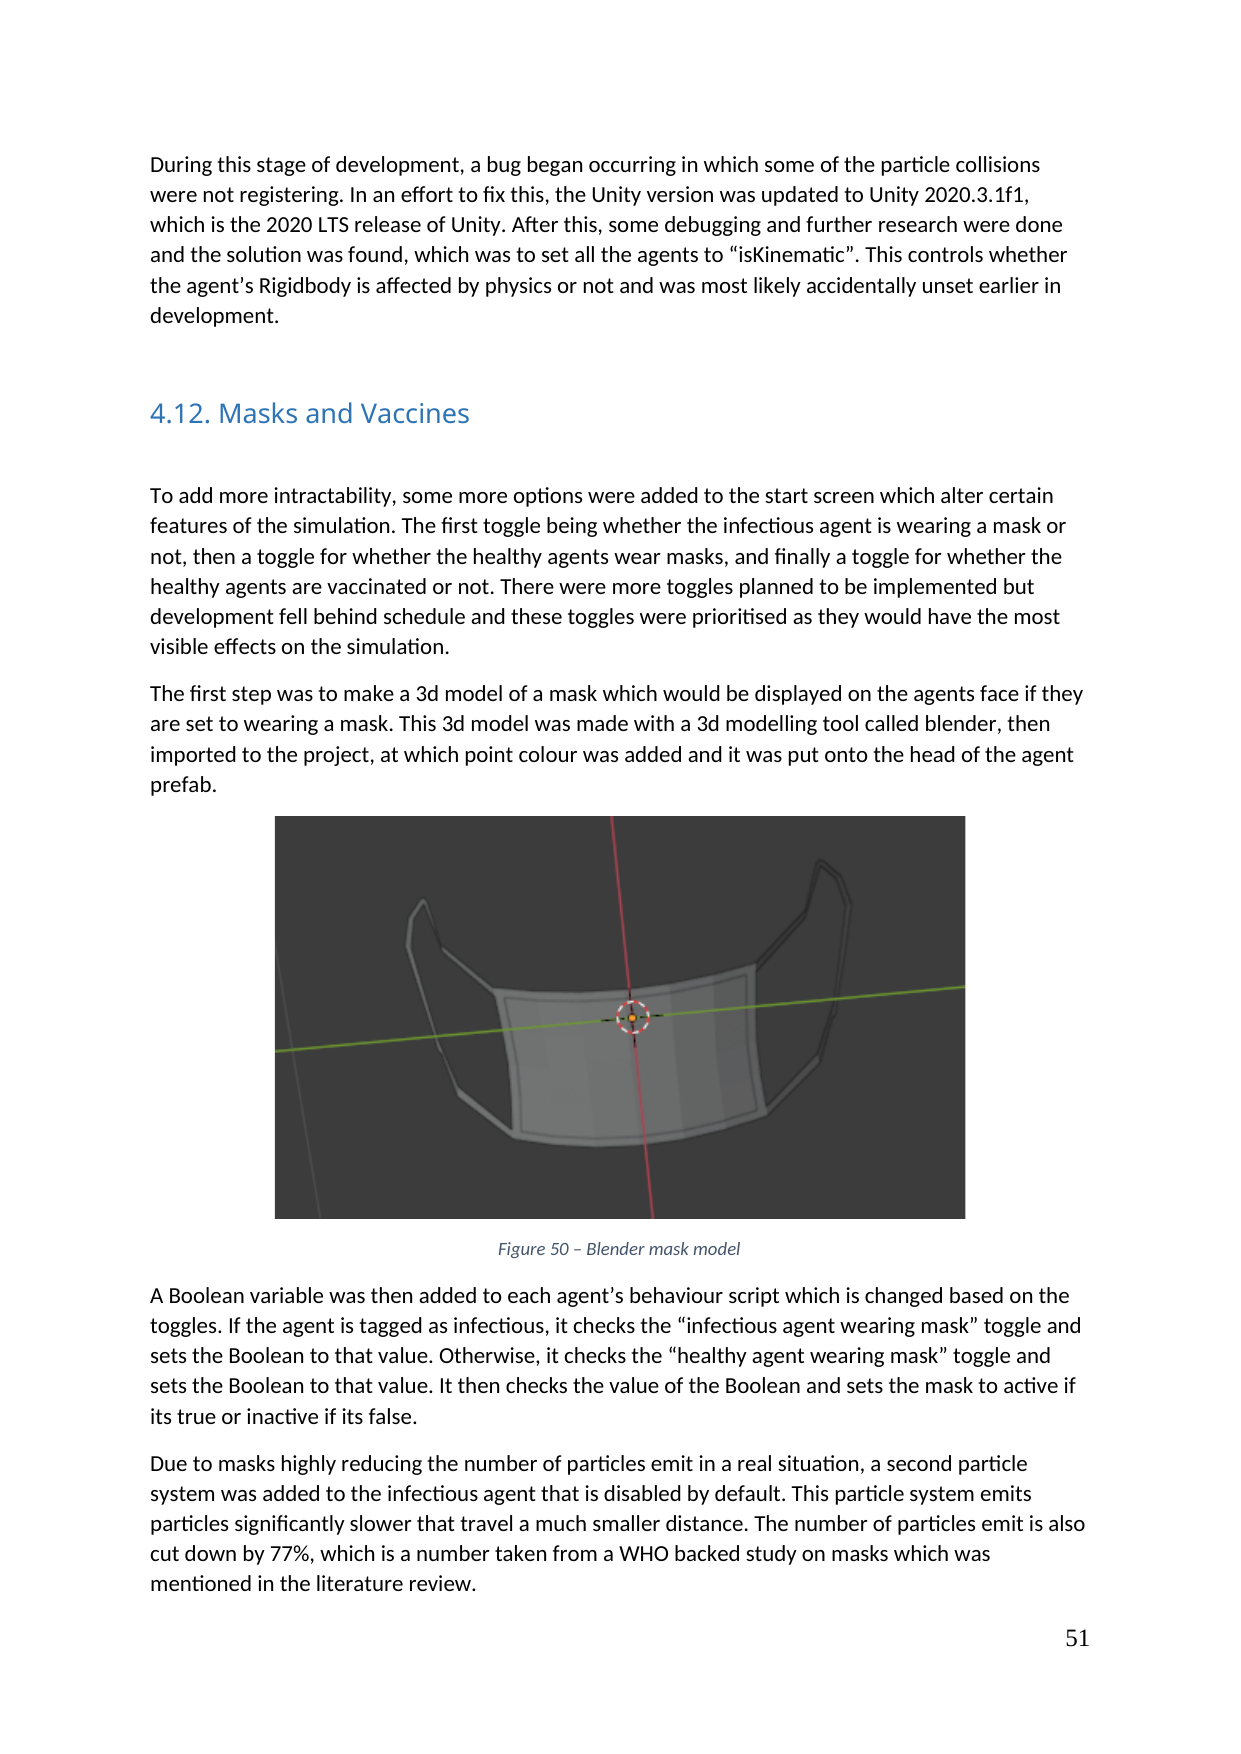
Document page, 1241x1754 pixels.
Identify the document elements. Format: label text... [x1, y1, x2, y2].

text Due to masks highly reducing the number of particles emit in a real situation, a second particle system was added to the infectious agent that is disabled by default. This particle system emits particles significantly slower that travel a much smaller distance. The number of particles emit is also cut down by 77%, which is a number taken from a WHO backed study on masks which was mentioned in the literature review. [150, 1449, 1090, 1598]
subtitle 4.12. Masks and Vaccines [150, 395, 1090, 432]
text To add more intractability, some more options were added to the start screen which alter certain features of the simulation. The first toggle being whether the infectious agent is wearing a mask or not, then a toggle for whether the healthy agents wear masks, and finally a toggle for whether the healthy agents are vaccinated or not. There were more toggles planned to be implemented but development fell behind schedule and these toggles were prioritised as they would have the most visible effects on the simulation. [150, 481, 1090, 661]
picture [274, 816, 966, 1219]
text The first step was to make a 3d model of a mask which would be displayed on the agents face if they are set to wearing a mask. This 3d model was made with a 3d modelling tool called blender, then imported to the project, at which point colour was added and it was put onto the head of the agent prefab. [150, 679, 1090, 798]
text A Boolean variable was then added to each agent’s behaviour script which is changed based on the toggles. If the agent is tagged as infectious, it checks the “infectious agent wearing mask” toggle and sets the Boolean to that value. Otherwise, it checks the “healthy agent wearing mask” toggle and sets the Boolean to that value. It then checks the value of the Boolean and sets the mask to active if its true or inactive if its false. [150, 1281, 1090, 1430]
text During this stage of development, a bug began occurring in which some of the particle collisions were not registering. In an effort to fix this, the Unity version was updated to Unity 2020.3.1f1, which is the 2020 LTS release of Unity. After this, some debugging and further research were done and the solution was found, which was to set all the agents to “isKinematic”. This controls whether the agent’s Rigidbody is affected by physics or not and was most likely accidentally unset earlier in development. [150, 150, 1090, 329]
